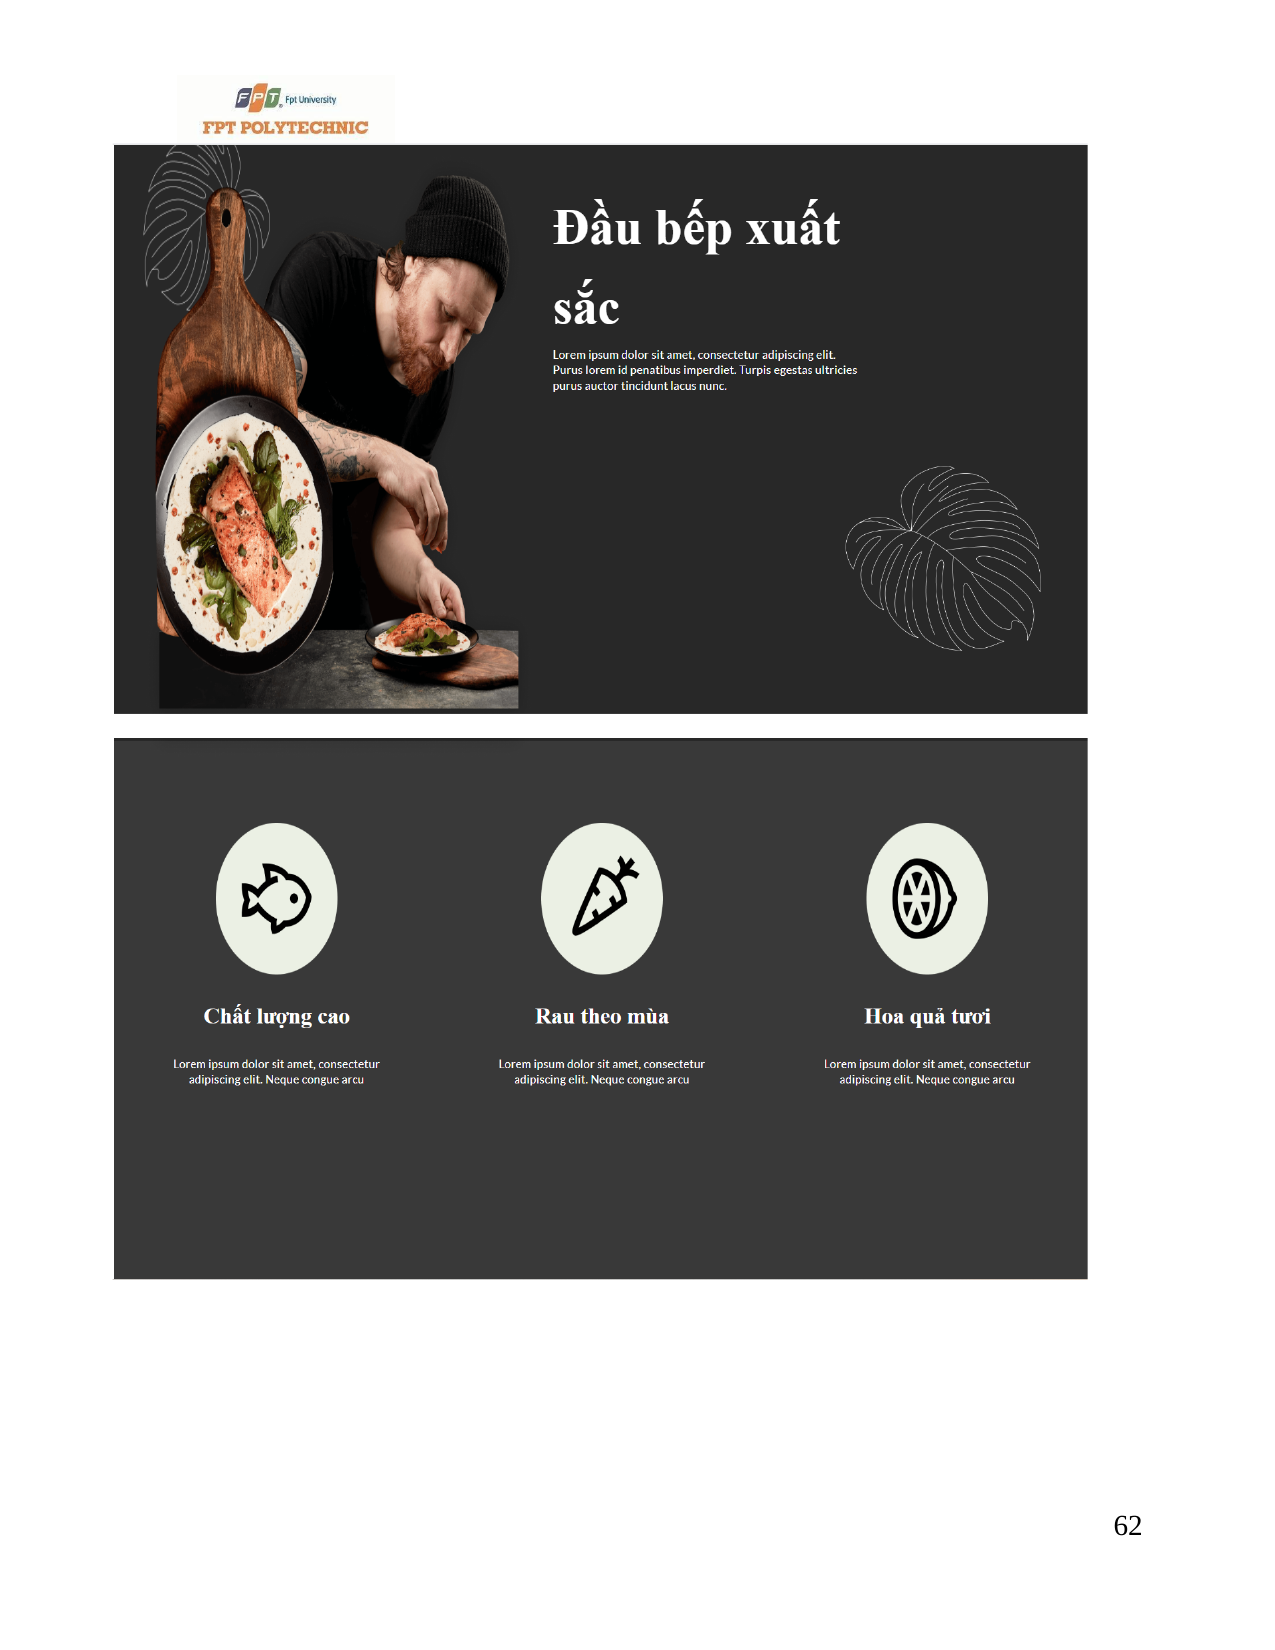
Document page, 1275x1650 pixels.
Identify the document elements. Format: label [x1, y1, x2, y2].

picture [112, 75, 1088, 714]
picture [112, 738, 1088, 1280]
